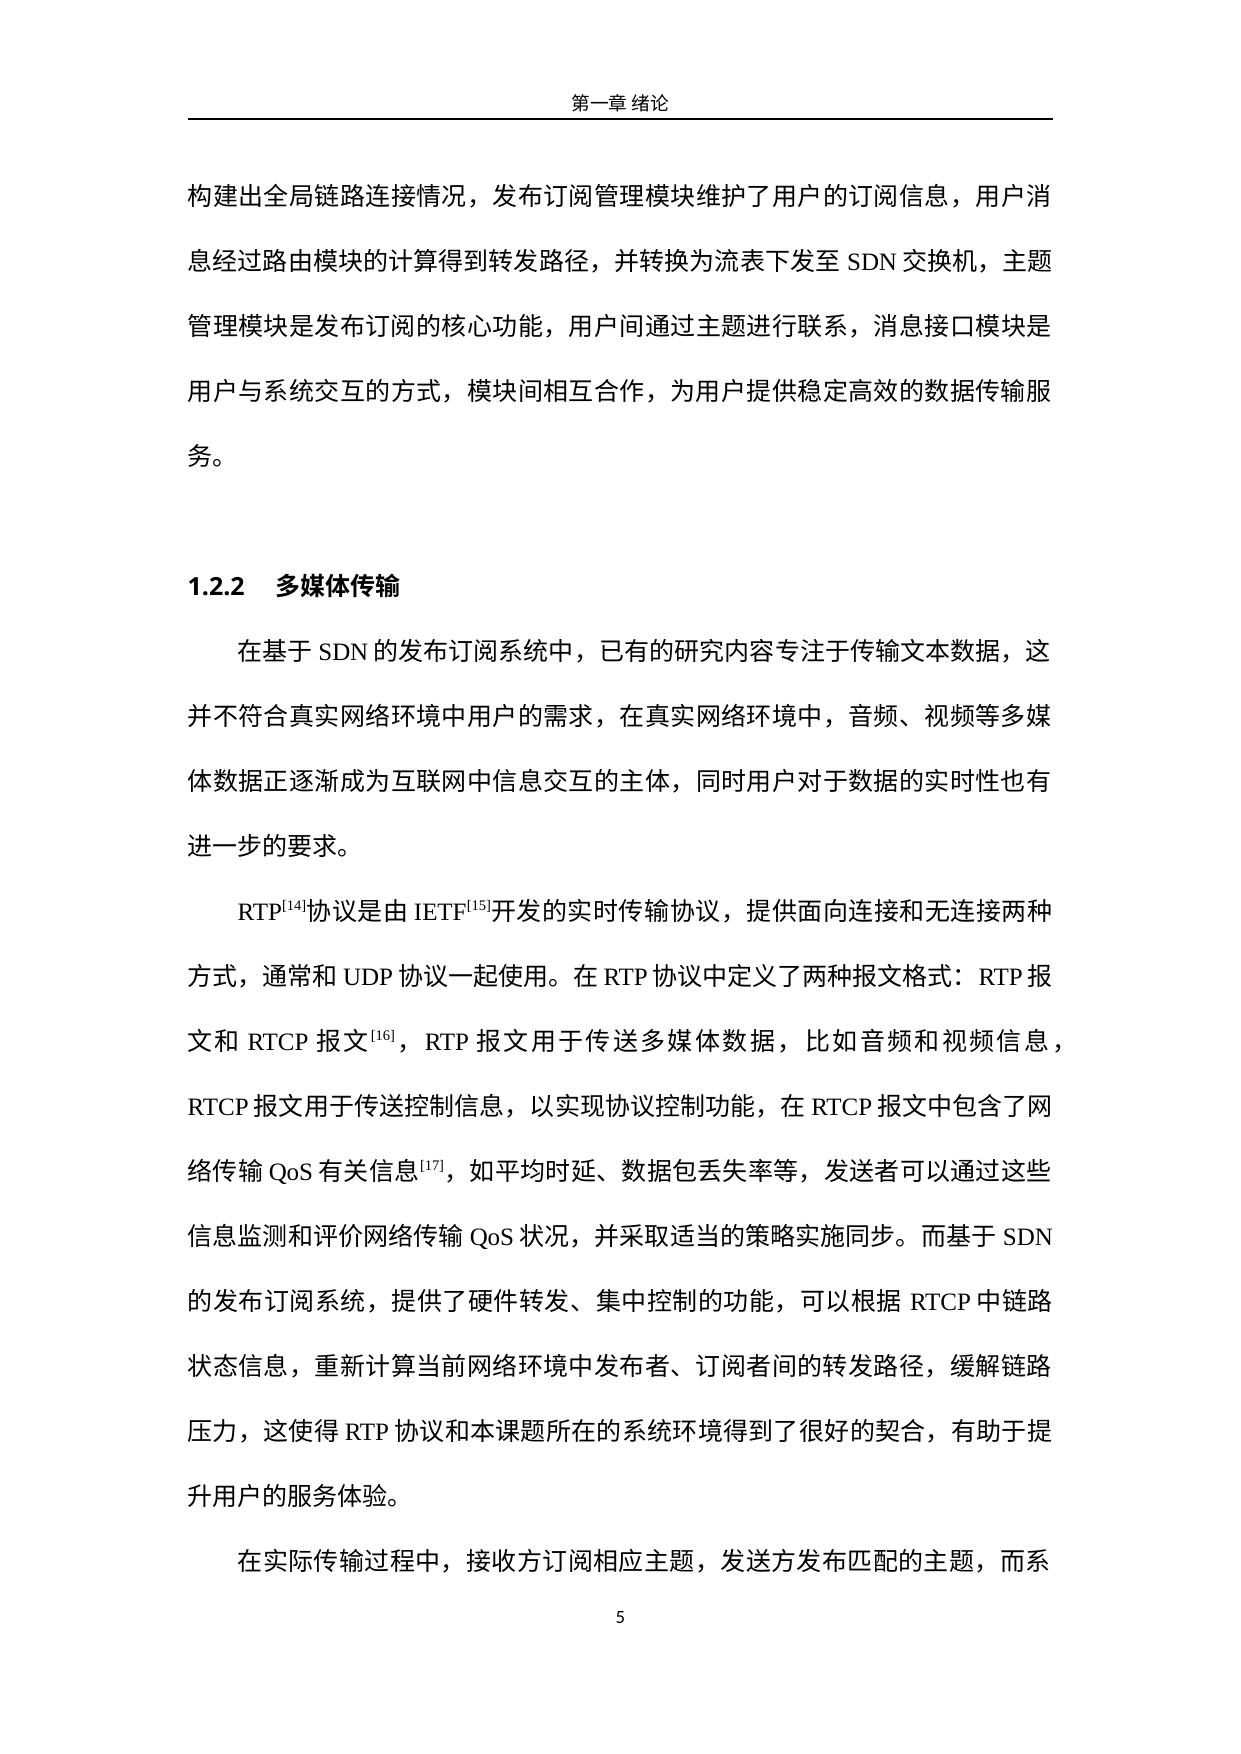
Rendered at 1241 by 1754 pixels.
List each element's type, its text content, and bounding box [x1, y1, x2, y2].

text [187, 162, 1053, 487]
text RTP[14]协议是由IETF[15]开发的实时传输协议，提供面向连接和无连接两种方式，通常和UDP协议一起使用。在RTP协议中定义了两种报文格式：RTP报文和RTCP报文[16]，RTP报文用于传送多媒体数据，比如音频和视频信息，RTCP报文用于传送控制信息，以实现协议控制功能，在RTCP报文中包含了网络传输QoS有关信息[17]，如平均时延、数据包丢失率等，发送者可以通过这些信息监测和评价网络传输QoS状况，并采取适当的策略实施同步。而基于SDN的发布订阅系统，提供了硬件转发、集中控制的功能，可以根据RTCP中链路状态信息，重新计算当前网络环境中发布者、订阅者间的转发路径，缓解链路压力，这使得RTP协议和本课题所在的系统环境得到了很好的契合，有助于提升用户的服务体验。 [187, 877, 1053, 1527]
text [187, 1527, 1053, 1592]
text 在基于SDN的发布订阅系统中，已有的研究内容专注于传输文本数据，这并不符合真实网络环境中用户的需求，在真实网络环境中，音频、视频等多媒体数据正逐渐成为互联网中信息交互的主体，同时用户对于数据的实时性也有进一步的要求。 [187, 617, 1053, 877]
list 多媒体传输 [187, 552, 1053, 617]
